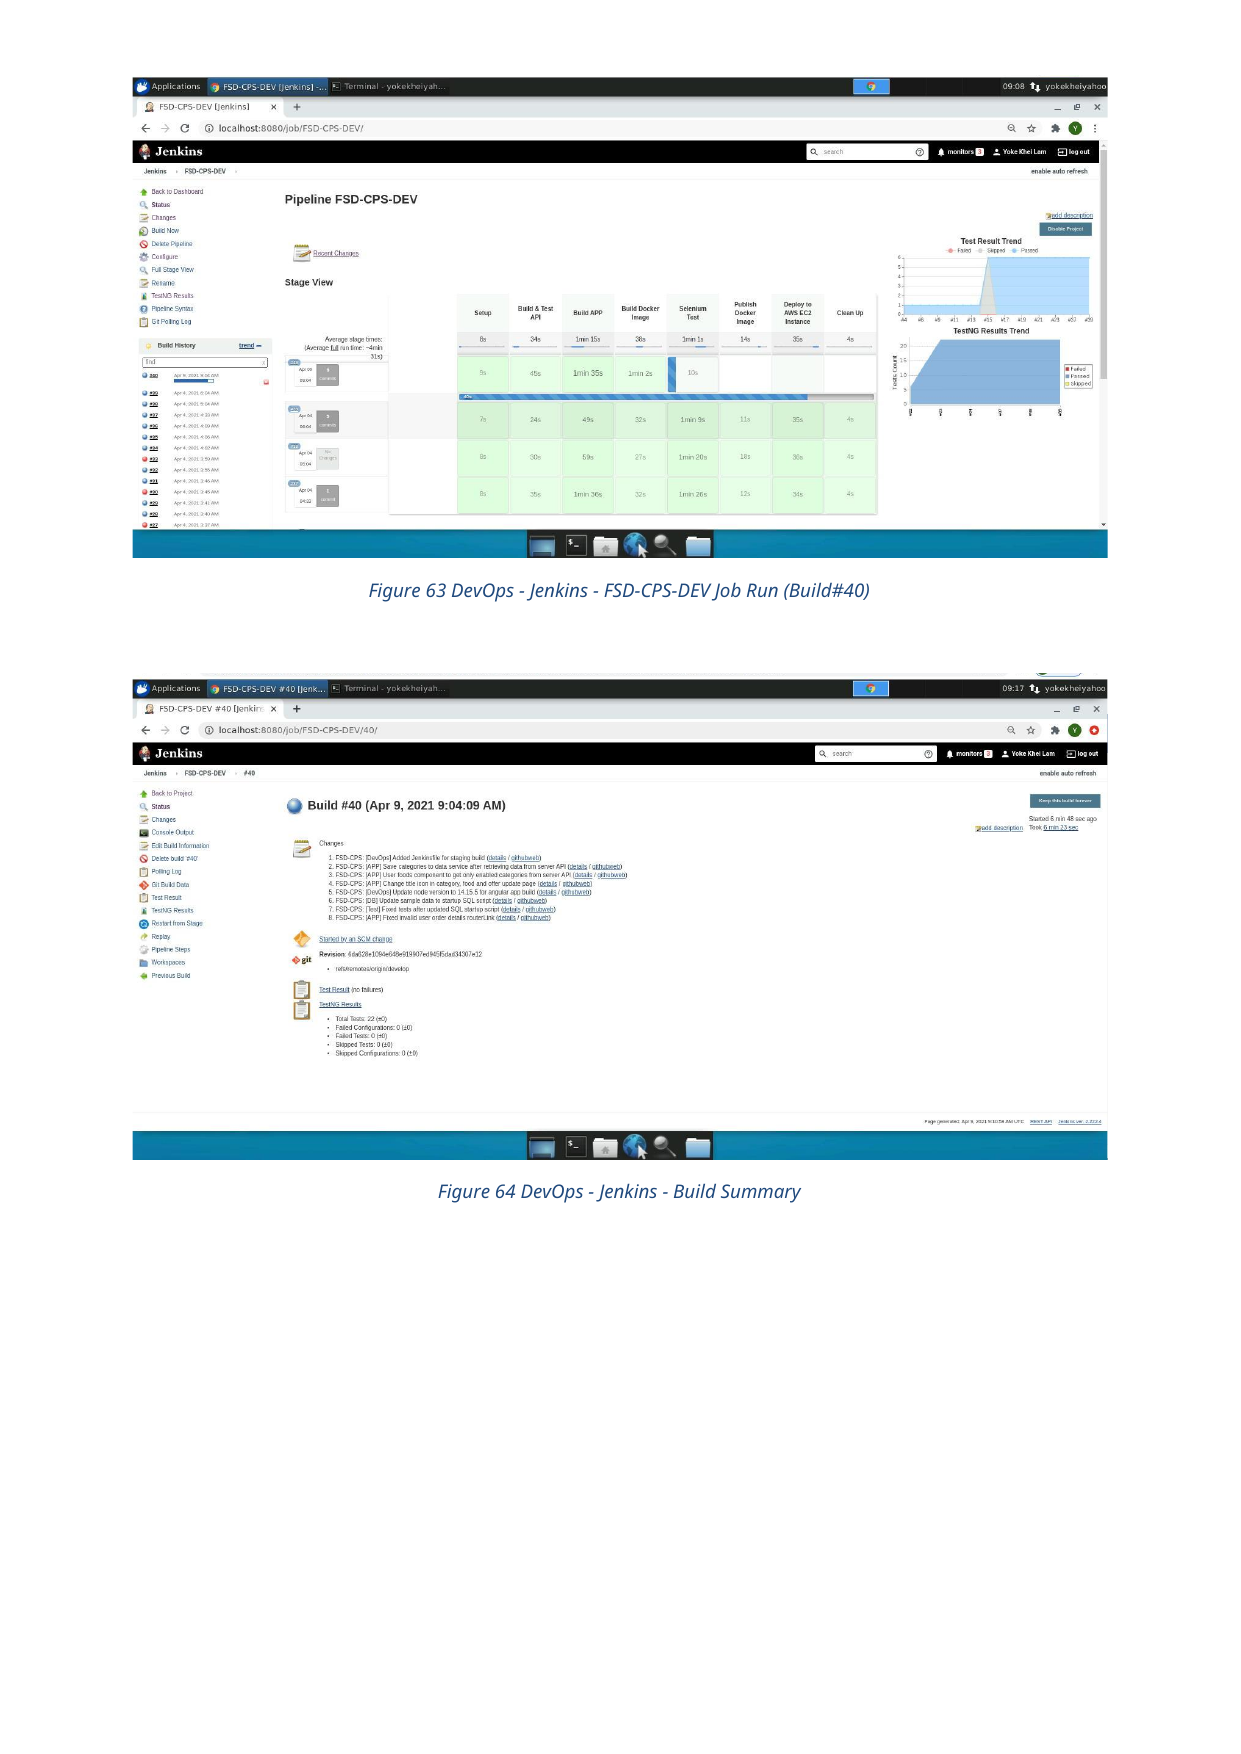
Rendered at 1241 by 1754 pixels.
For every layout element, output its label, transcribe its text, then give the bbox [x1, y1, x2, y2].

text Figure 63 DevOps - Jenkins - FSD-CPS-DEV Job Run (Build#40) [75, 577, 1165, 602]
picture [132, 673, 1108, 1160]
picture [132, 75, 1108, 558]
text Figure 64 DevOps - Jenkins - Build Summary [75, 1179, 1165, 1204]
